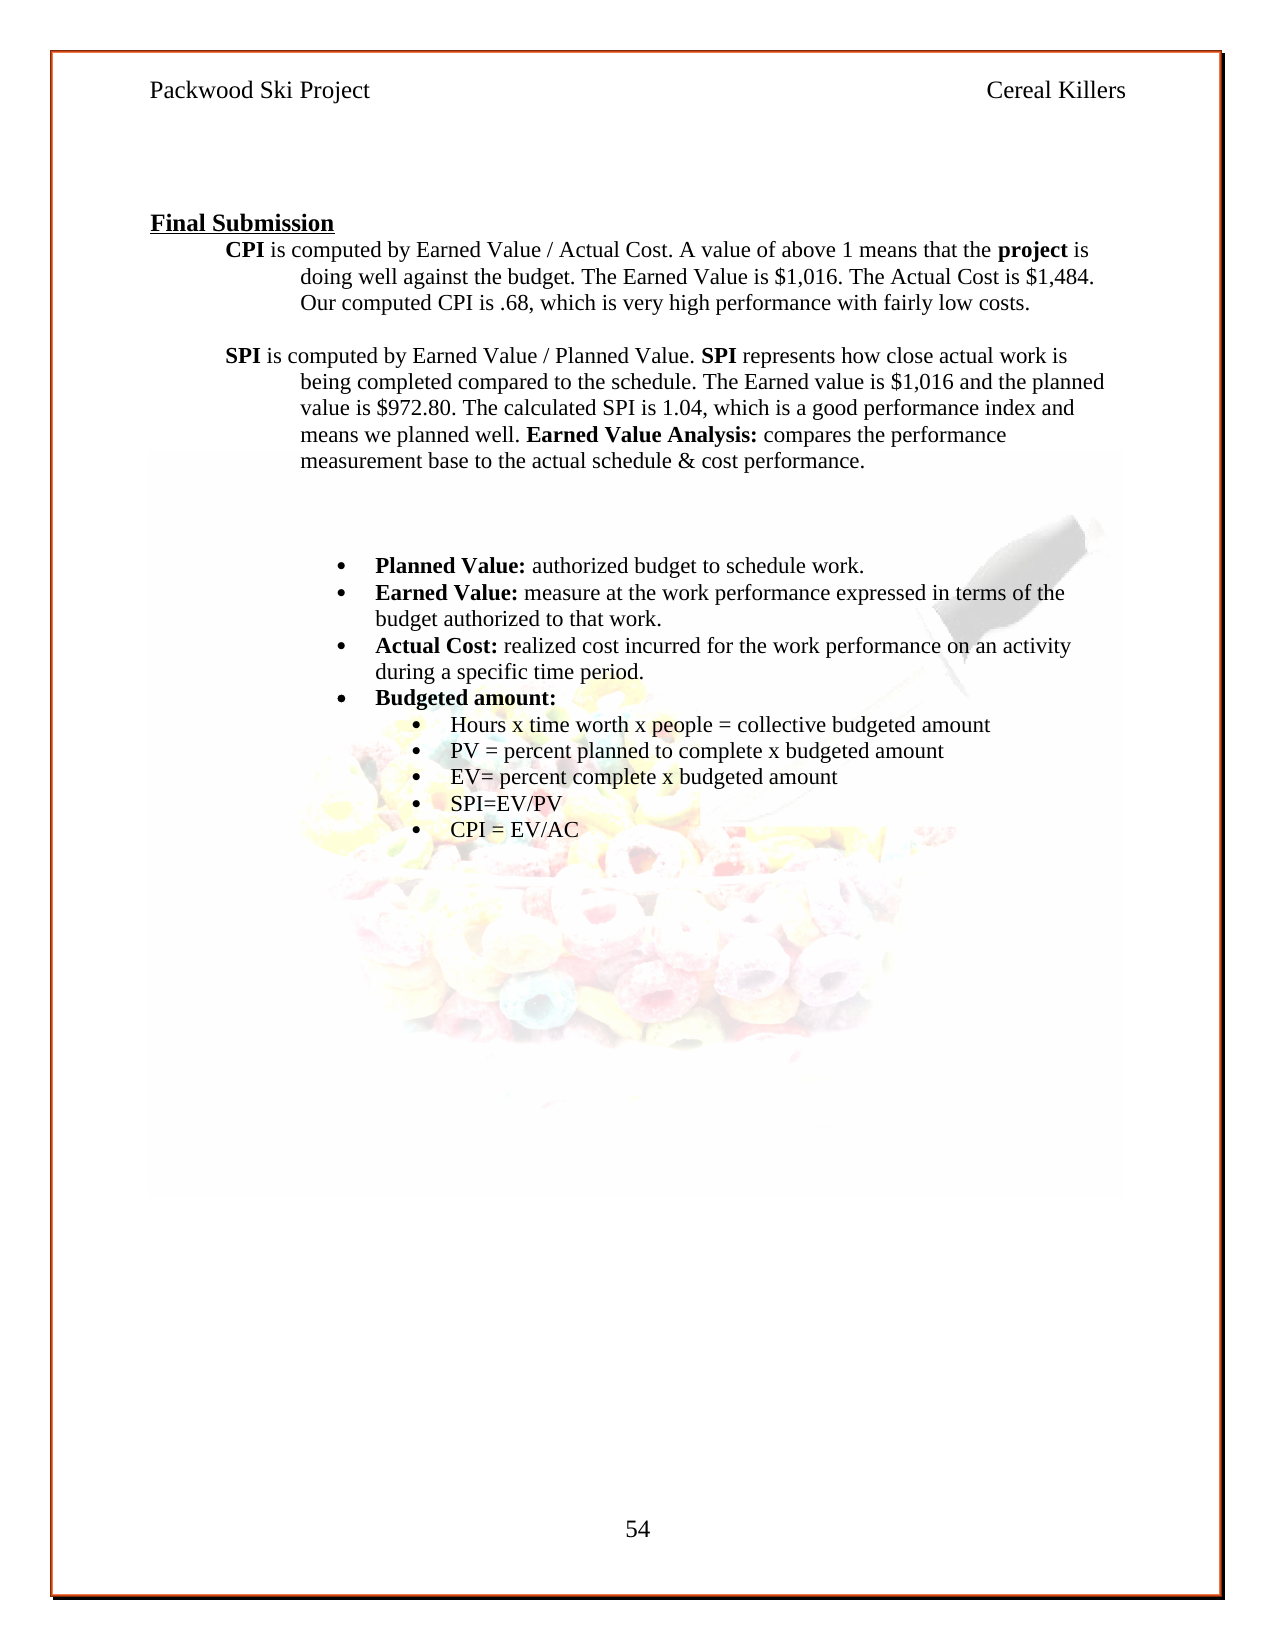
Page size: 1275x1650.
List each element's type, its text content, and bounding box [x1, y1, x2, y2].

text Final Submission [150, 208, 1122, 236]
list Earned Value: measure at the work performance expressed in terms of the budget authorized to that work. [338, 579, 1122, 632]
list Actual Cost: realized cost incurred for the work performance on an activity during a specific time period. [338, 632, 1122, 684]
text CPI is computed by Earned Value / Actual Cost. A value of above 1 means that the project is doing well against the budget. The Earned Value is $1,016. The Actual Cost is $1,484. Our computed CPI is .68, which is very high performance with fairly low costs. [225, 236, 1122, 315]
list PV = percent planned to complete x budgeted amount [413, 737, 1122, 763]
list EV= percent complete x budgeted amount [413, 763, 1122, 790]
list SPI=EV/PV [413, 790, 1122, 816]
text SPI is computed by Earned Value / Planned Value. SPI represents how close actual work is being completed compared to the schedule. The Earned value is $1,016 and the planned value is $972.80. The calculated SPI is 1.04, which is a good performance index and means we planned well. Earned Value Analysis: compares the performance measurement base to the actual schedule & cost performance. [225, 342, 1122, 473]
list CPI = EV/AC [413, 816, 1122, 842]
list Hours x time worth x people = collective budgeted amount [413, 711, 1122, 737]
list Budgeted amount: [338, 684, 1122, 711]
list Planned Value: authorized budget to schedule work. [338, 553, 1122, 579]
